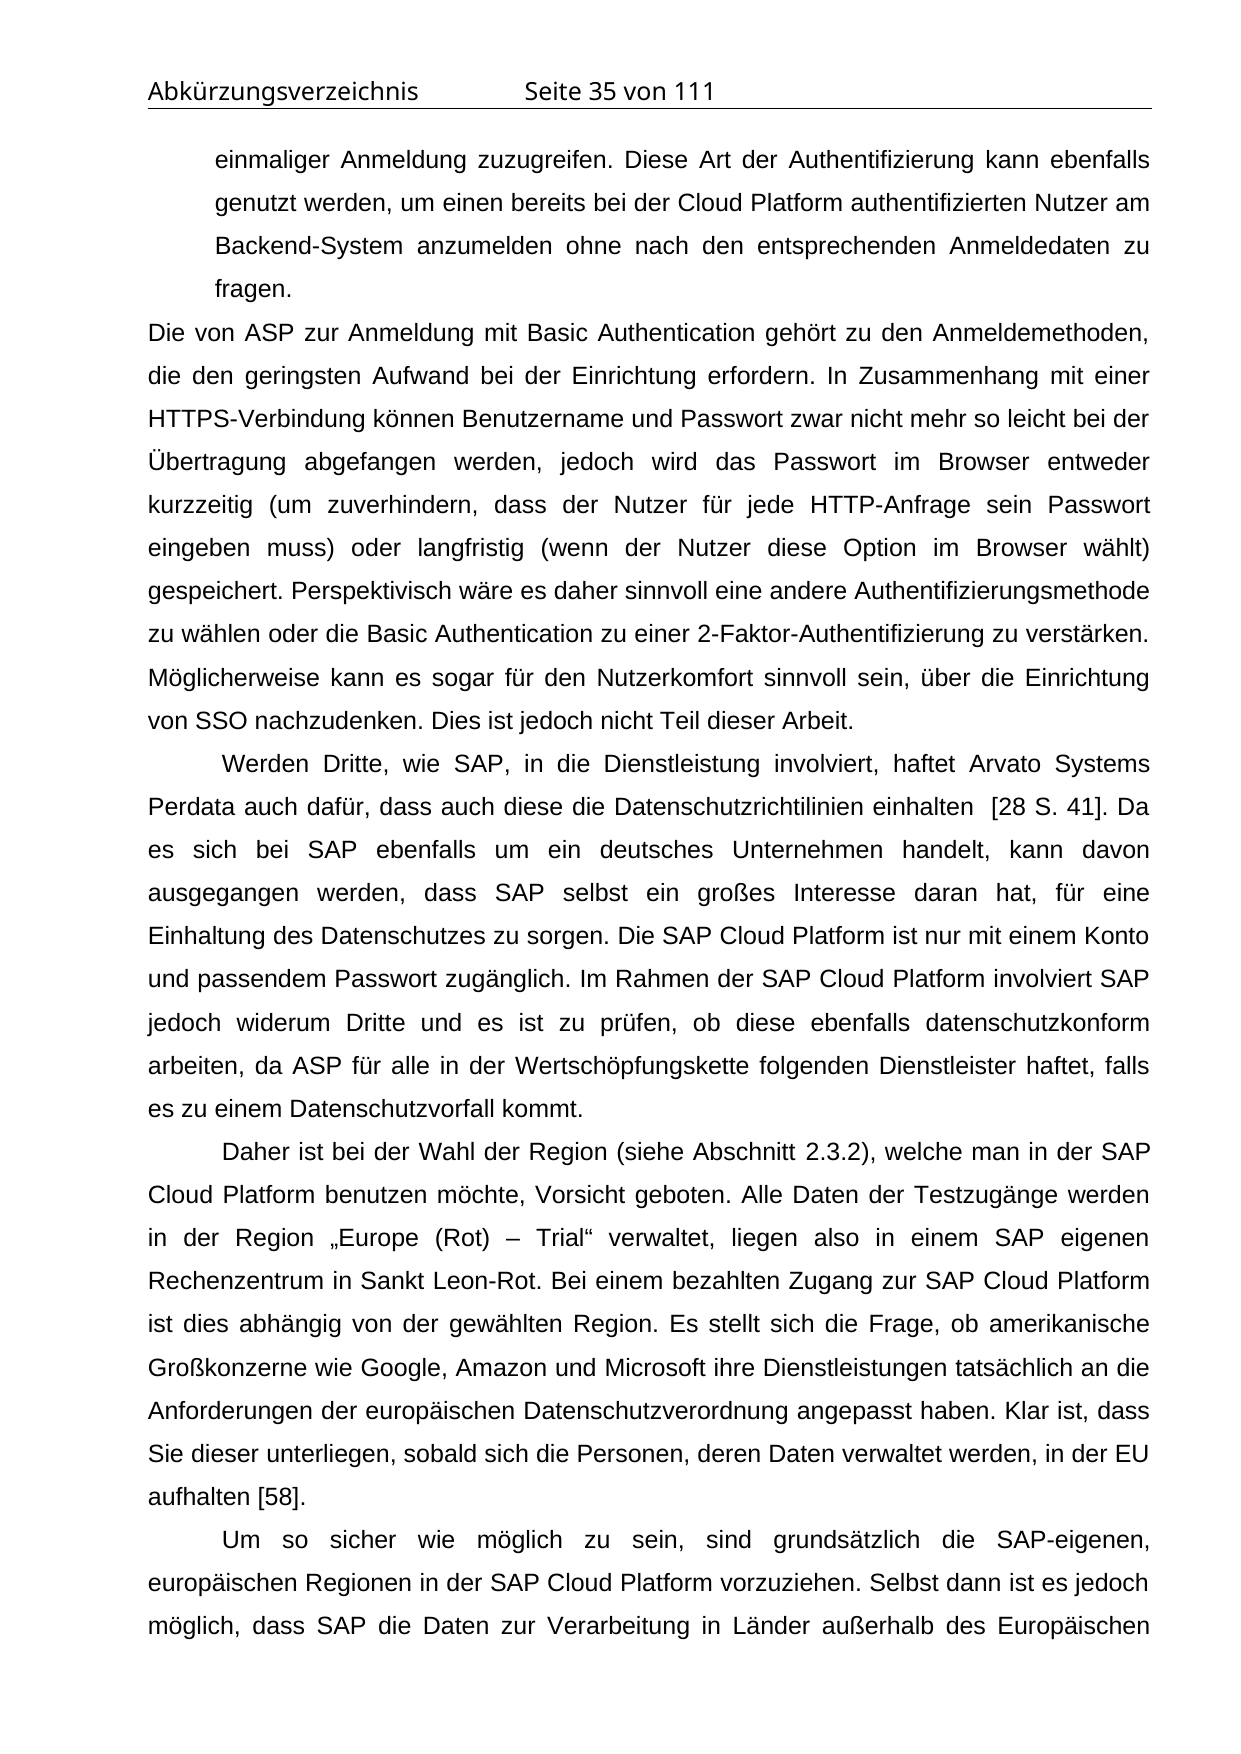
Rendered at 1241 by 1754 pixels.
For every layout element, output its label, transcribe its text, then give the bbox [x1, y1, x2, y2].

text Werden Dritte, wie SAP, in die Dienstleistung involviert, haftet Arvato Systems Perdata auch dafür, dass auch diese die Datenschutzrichtilinien einhalten [28 S. 41]. Da es sich bei SAP ebenfalls um ein deutsches Unternehmen handelt, kann davon ausgegangen werden, dass SAP selbst ein großes Interesse daran hat, für eine Einhaltung des Datenschutzes zu sorgen. Die SAP Cloud Platform ist nur mit einem Konto und passendem Passwort zugänglich. Im Rahmen der SAP Cloud Platform involviert SAP jedoch widerum Dritte und es ist zu prüfen, ob diese ebenfalls datenschutzkonform arbeiten, da ASP für alle in der Wertschöpfungskette folgenden Dienstleister haftet, falls es zu einem Datenschutzvorfall kommt. [148, 749, 1152, 1123]
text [148, 1525, 1152, 1640]
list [214, 145, 1152, 303]
text Daher ist bei der Wahl der Region (siehe Abschnitt 2.3.2), welche man in der SAP Cloud Platform benutzen möchte, Vorsicht geboten. Alle Daten der Testzugänge werden in der Region „Europe (Rot) – Trial“ verwaltet, liegen also in einem SAP eigenen Rechenzentrum in Sankt Leon-Rot. Bei einem bezahlten Zugang zur SAP Cloud Platform ist dies abhängig von der gewählten Region. Es stellt sich die Frage, ob amerikanische Großkonzerne wie Google, Amazon und Microsoft ihre Dienstleistungen tatsächlich an die Anforderungen der europäischen Datenschutzverordnung angepasst haben. Klar ist, dass Sie dieser unterliegen, sobald sich die Personen, deren Daten verwaltet werden, in der EU aufhalten. [148, 1137, 1152, 1511]
text Die von ASP zur Anmeldung mit Basic Authentication gehört zu den Anmeldemethoden, die den geringsten Aufwand bei der Einrichtung erfordern. In Zusammenhang mit einer HTTPS-Verbindung können Benutzername und Passwort zwar nicht mehr so leicht bei der Übertragung abgefangen werden, jedoch wird das Passwort im Browser entweder kurzzeitig (um zuverhindern, dass der Nutzer für jede HTTP-Anfrage sein Passwort eingeben muss) oder langfristig (wenn der Nutzer diese Option im Browser wählt) gespeichert. Perspektivisch wäre es daher sinnvoll eine andere Authentifizierungsmethode zu wählen oder die Basic Authentication zu einer 2-Faktor-Authentifizierung zu verstärken. Möglicherweise kann es sogar für den Nutzerkomfort sinnvoll sein, über die Einrichtung von SSO nachzudenken. Dies ist jedoch nicht Teil dieser Arbeit. [148, 318, 1152, 734]
